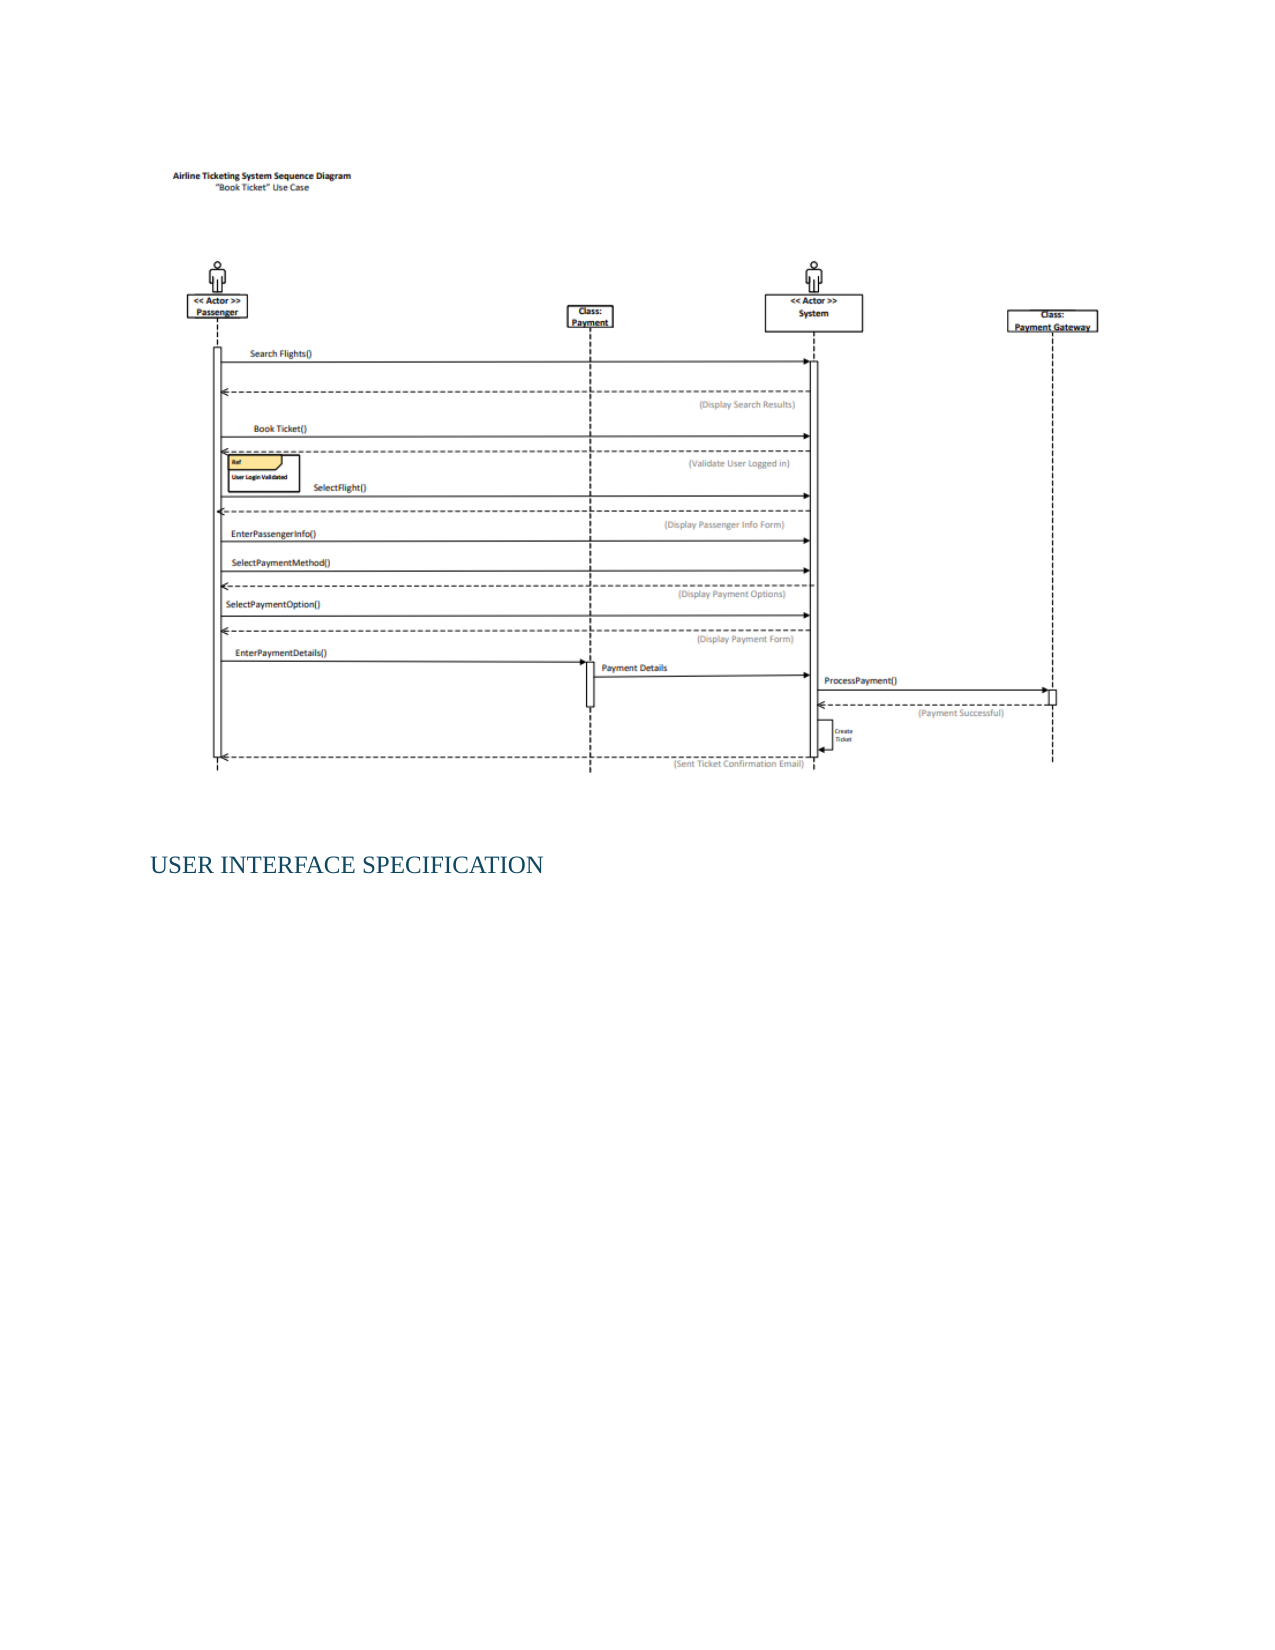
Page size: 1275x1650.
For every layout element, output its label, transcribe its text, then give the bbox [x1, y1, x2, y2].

subtitle USER INTERFACE SPECIFICATION [150, 850, 1125, 879]
picture [150, 150, 1125, 782]
